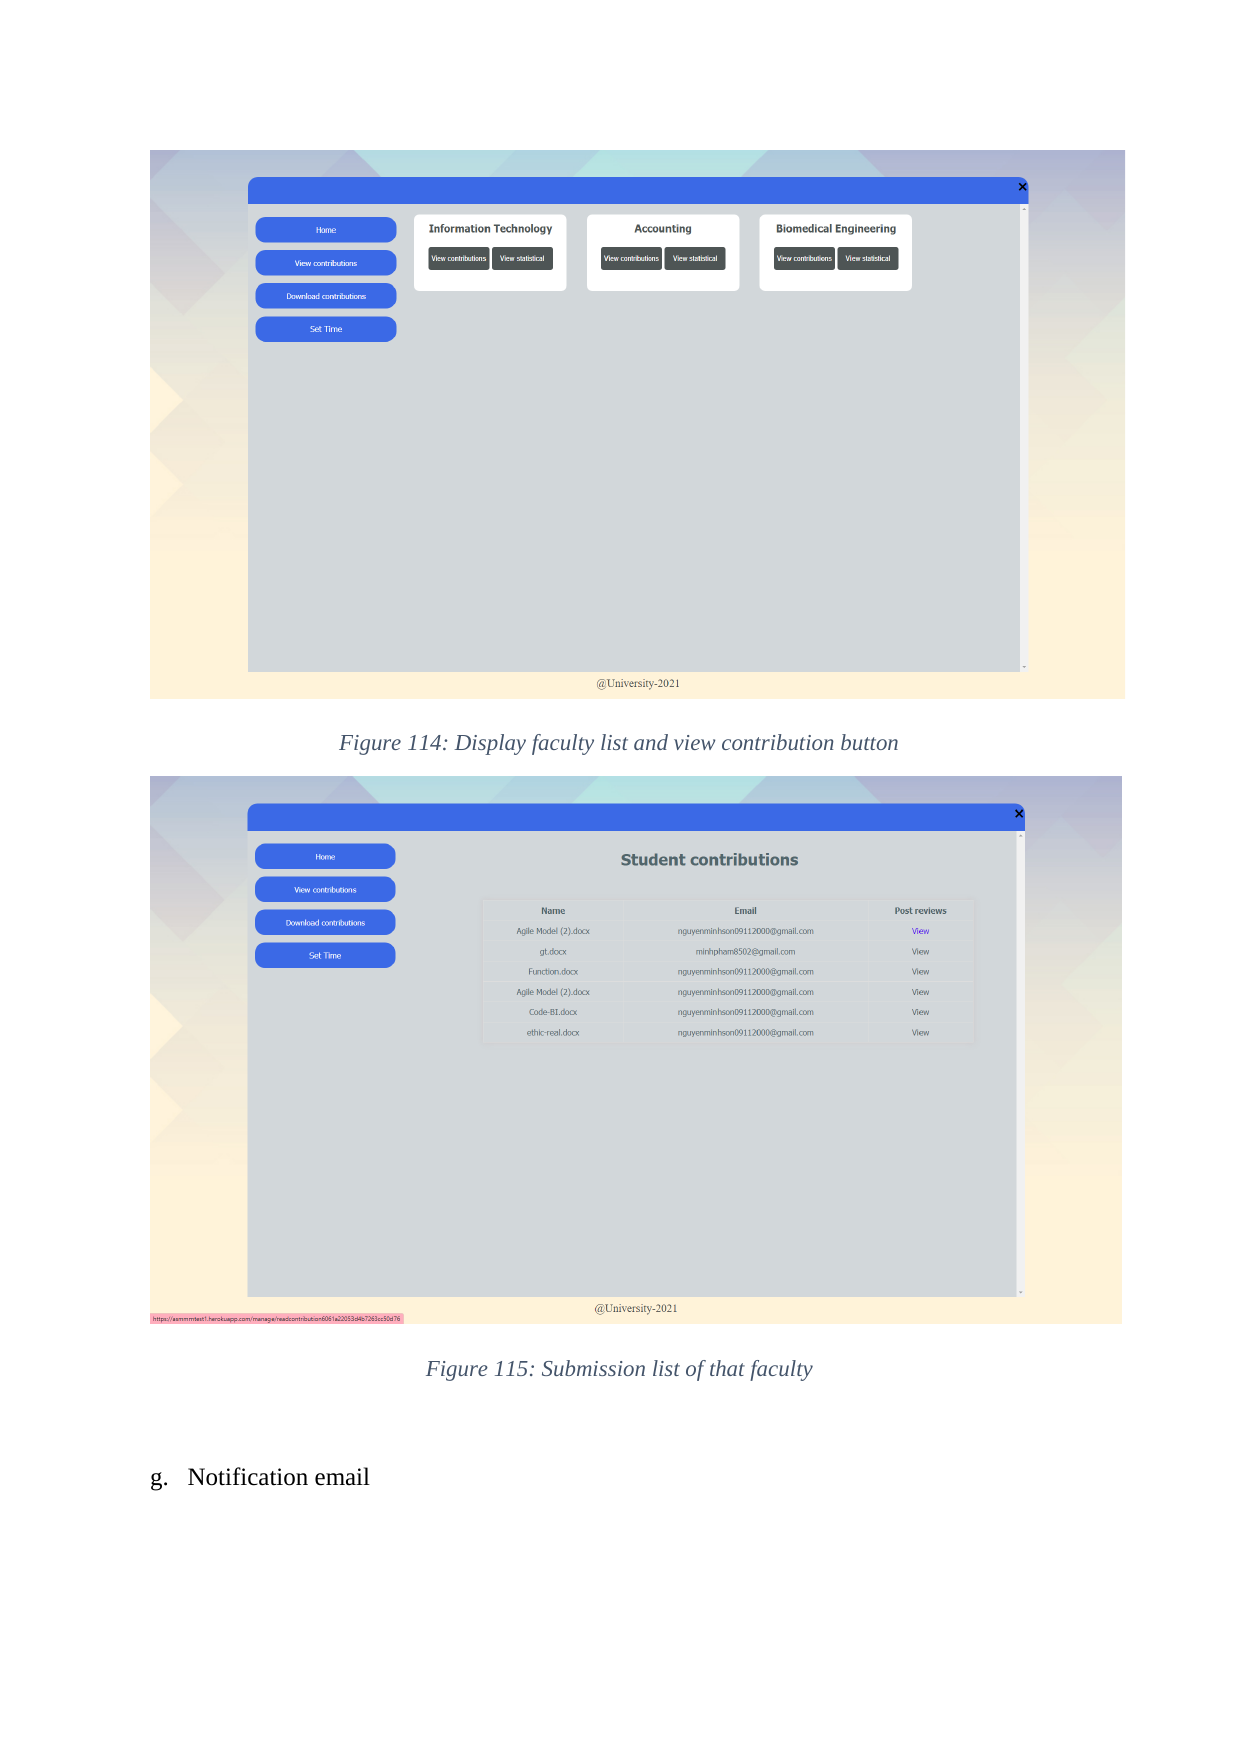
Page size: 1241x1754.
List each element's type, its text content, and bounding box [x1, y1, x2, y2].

list Notification email [150, 1462, 1090, 1490]
text Figure 115: Submission list of that faculty [150, 1354, 1090, 1381]
picture [150, 776, 1122, 1324]
picture [150, 150, 1125, 699]
text Figure 114: Display faculty list and view contribution button [150, 729, 1090, 756]
